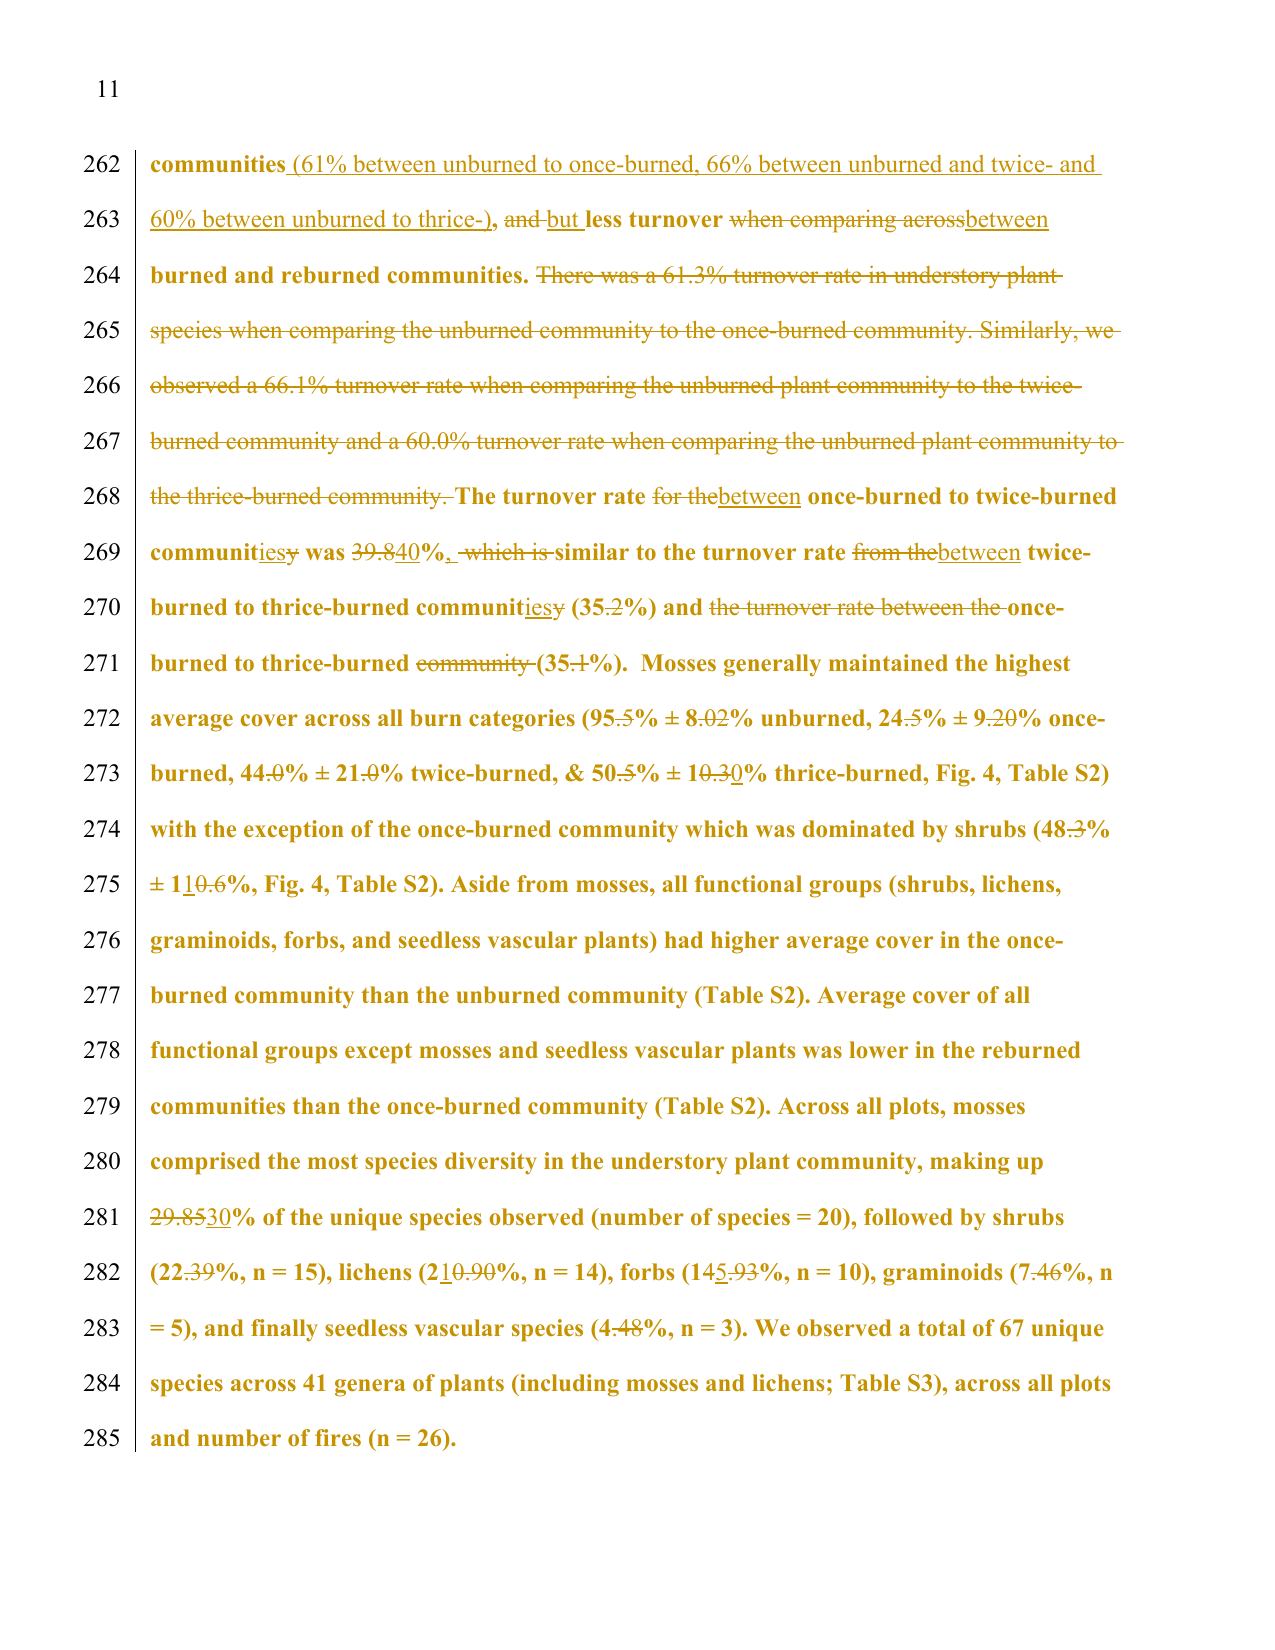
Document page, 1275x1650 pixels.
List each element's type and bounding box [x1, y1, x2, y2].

text [150, 150, 1125, 1452]
